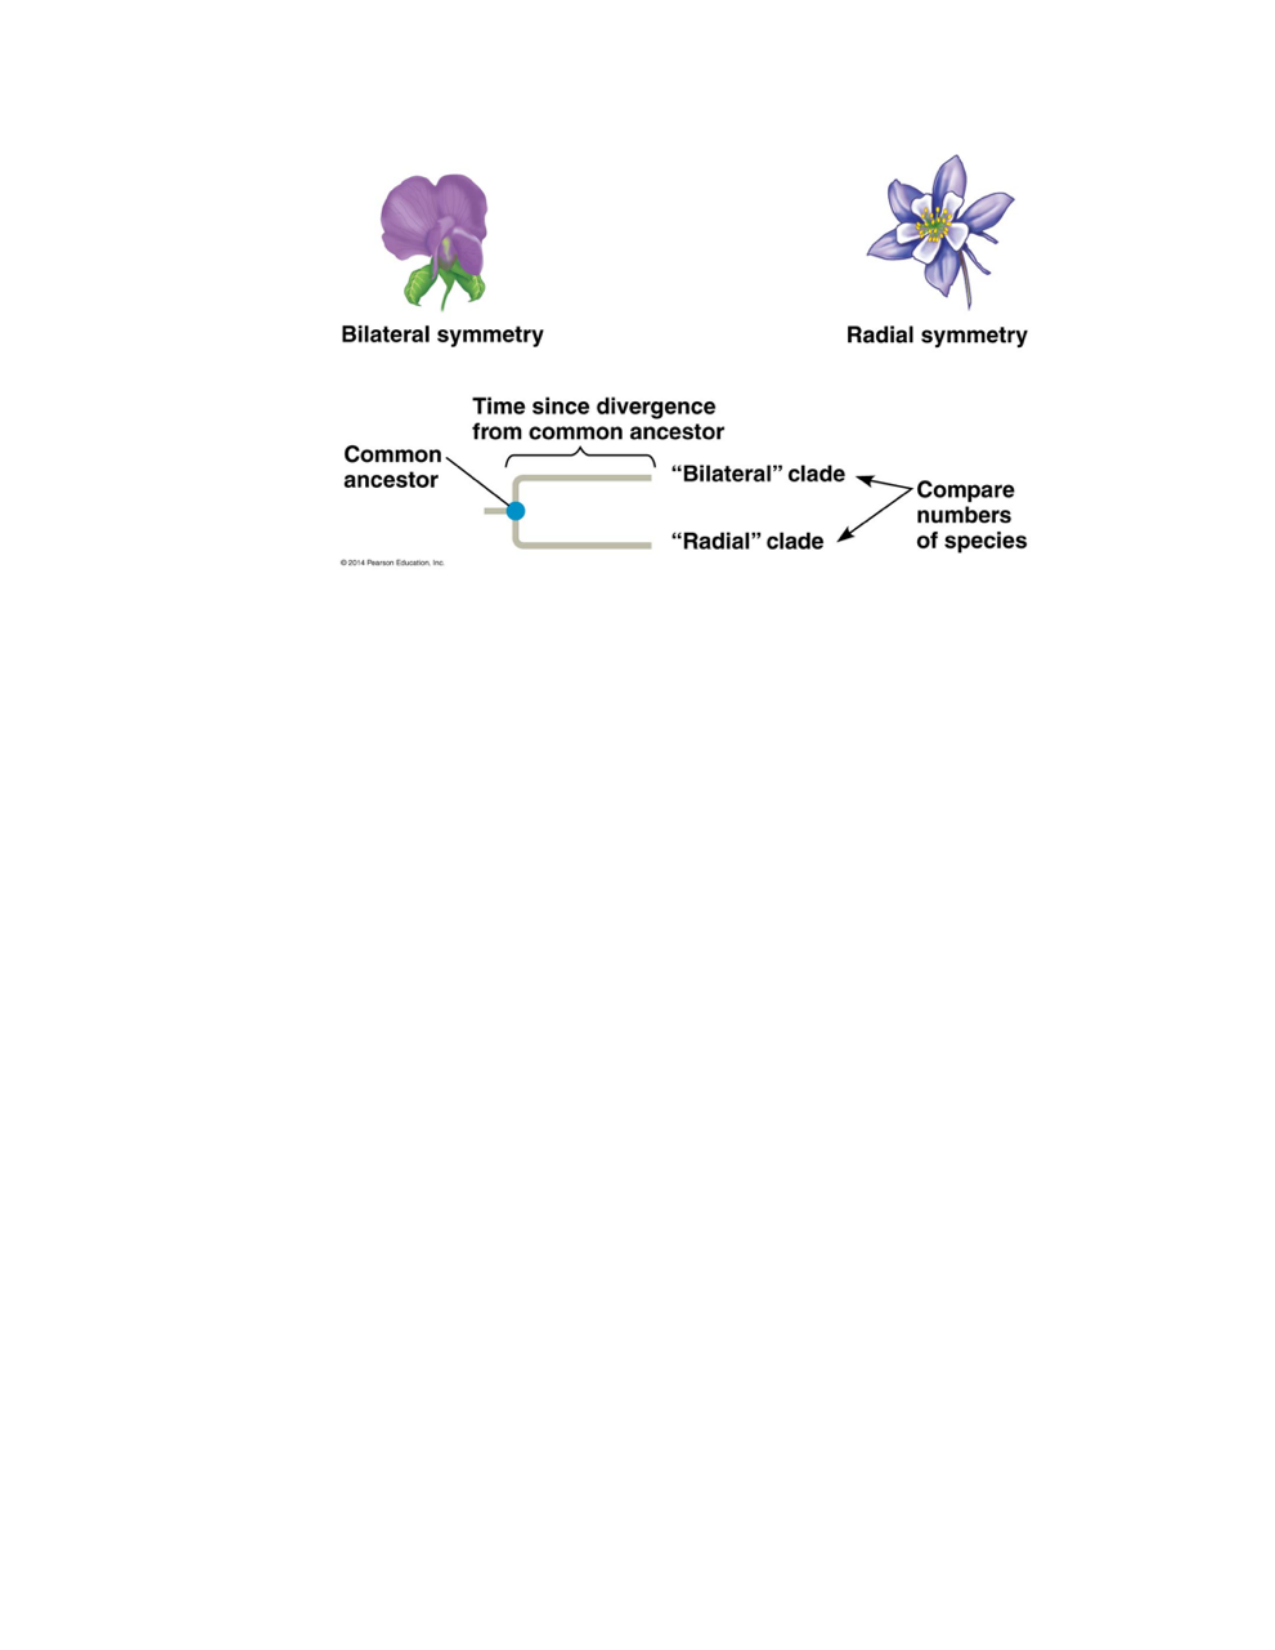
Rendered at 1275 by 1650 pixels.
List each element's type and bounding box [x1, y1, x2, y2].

picture [337, 150, 1032, 573]
